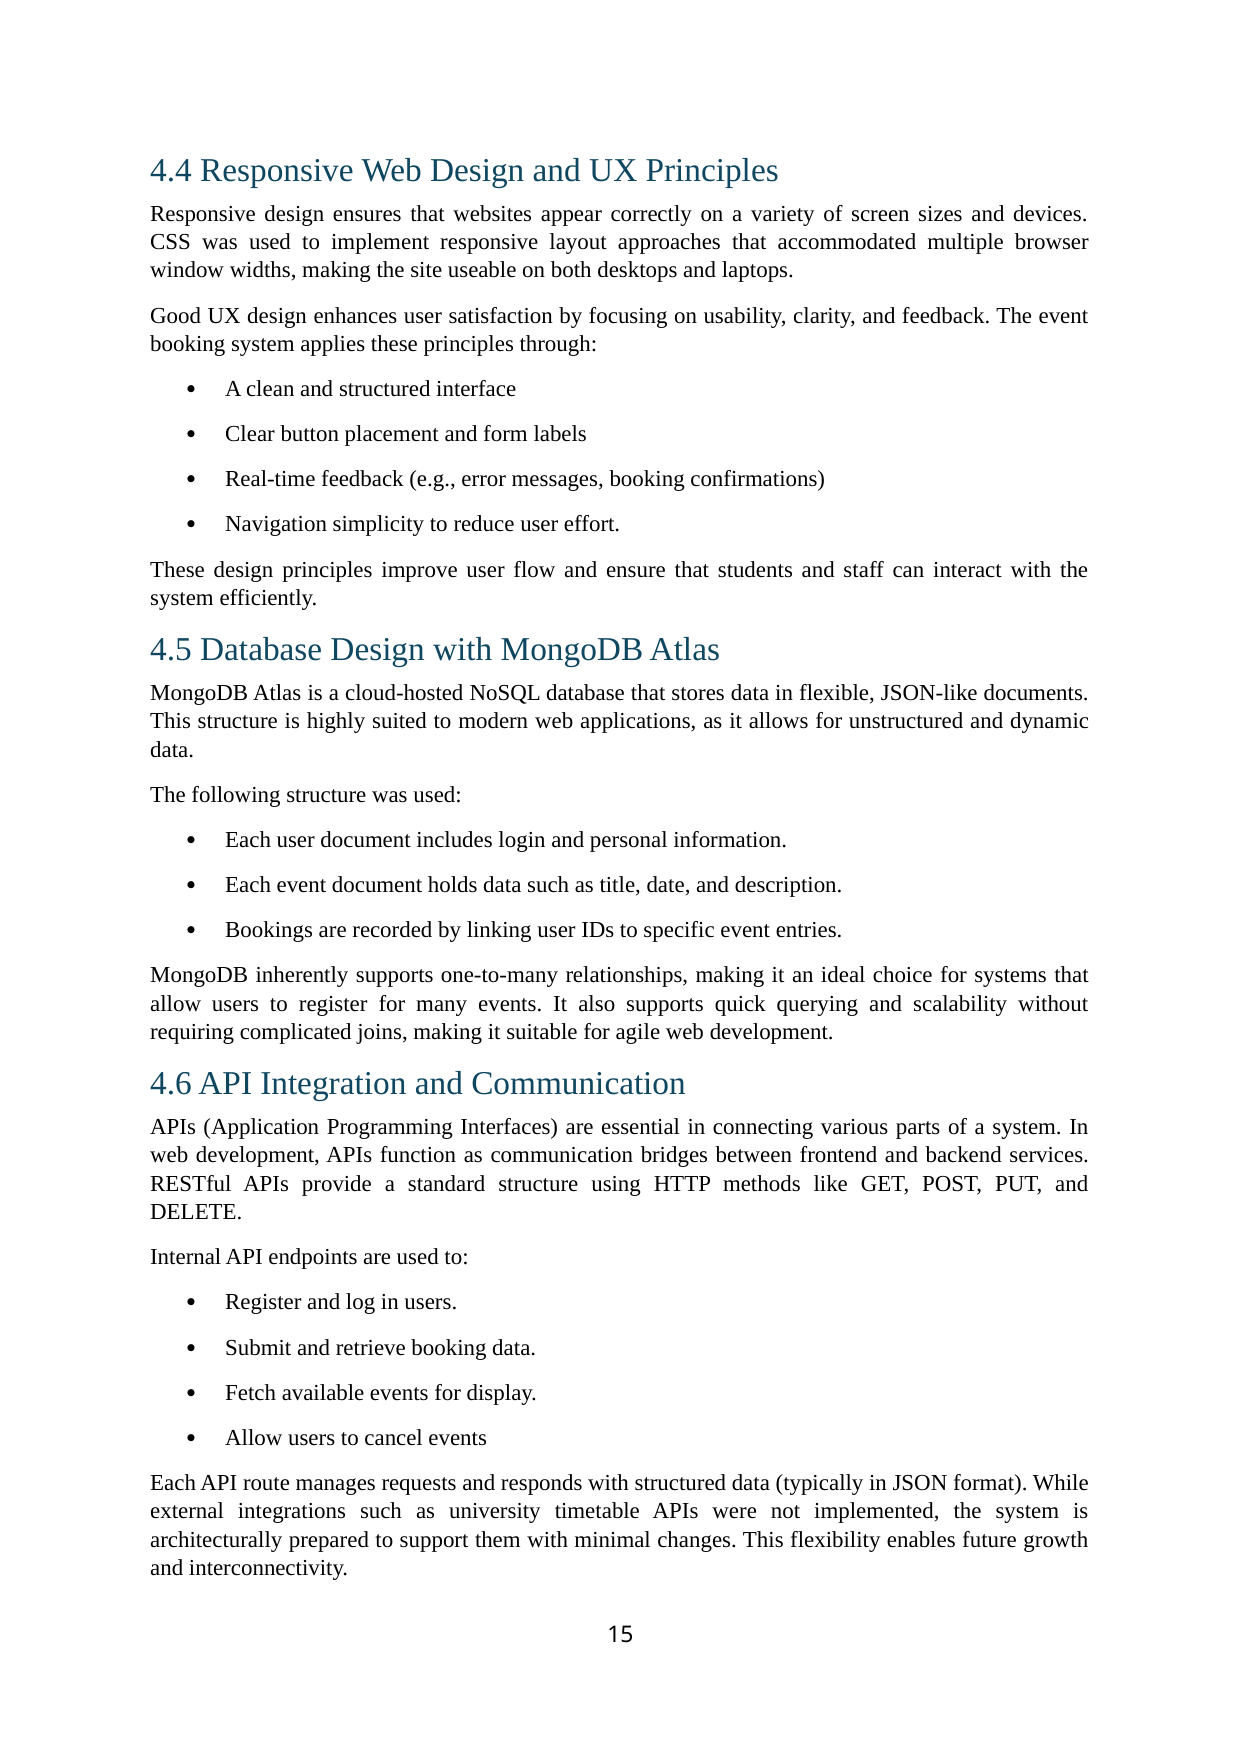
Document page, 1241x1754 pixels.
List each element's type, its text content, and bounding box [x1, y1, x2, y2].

text MongoDB inherently supports one-to-many relationships, making it an ideal choice for systems that allow users to register for many events. It also supports quick querying and scalability without requiring complicated joins, making it suitable for agile web development. [150, 961, 1090, 1044]
list Register and log in users. [187, 1288, 1090, 1315]
text The following structure was used: [150, 781, 1090, 807]
list Fetch available events for display. [187, 1379, 1090, 1405]
list Allow users to cancel events [187, 1424, 1090, 1450]
list A clean and structured interface [187, 375, 1090, 402]
list Each user document includes login and personal information. [187, 826, 1090, 852]
text Internal API endpoints are used to: [150, 1243, 1090, 1270]
subtitle 4.6 API Integration and Communication [150, 1063, 1090, 1102]
list Clear button placement and form labels [187, 420, 1090, 447]
text Responsive design ensures that websites appear correctly on a variety of screen sizes and devices. CSS was used to implement responsive layout approaches that accommodated multiple browser window widths, making the site useable on both desktops and laptops. [150, 200, 1090, 283]
list Real-time feedback (e.g., error messages, booking confirmations) [187, 465, 1090, 492]
text These design principles improve user flow and ensure that students and staff can interact with the system efficiently. [150, 556, 1090, 610]
text Good UX design enhances user satisfaction by focusing on usability, clarity, and feedback. The event booking system applies these principles through: [150, 302, 1090, 356]
subtitle 4.5 Database Design with MongoDB Atlas [150, 629, 1090, 667]
text APIs (Application Programming Interfaces) are essential in connecting various parts of a system. In web development, APIs function as communication bridges between frontend and backend services. RESTful APIs provide a standard structure using HTTP methods like GET, POST, PUT, and DELETE. [150, 1113, 1090, 1224]
list Navigation simplicity to reduce user effort. [187, 511, 1090, 537]
text MongoDB Atlas is a cloud-hosted NoSQL database that stores data in flexible, JSON-like documents. This structure is highly suited to modern web applications, as it allows for unstructured and dynamic data. [150, 679, 1090, 762]
subtitle 4.4 Responsive Web Design and UX Principles [150, 150, 1090, 188]
list Submit and retrieve booking data. [187, 1333, 1090, 1360]
list Each event document holds data such as title, date, and description. [187, 871, 1090, 897]
text Each API route manages requests and responds with structured data (typically in JSON format). While external integrations such as university timetable APIs were not implemented, the system is architecturally prepared to support them with minimal changes. This flexibility enables future growth and interconnectivity. [150, 1469, 1090, 1581]
list Bookings are recorded by linking user IDs to specific event entries. [187, 916, 1090, 942]
